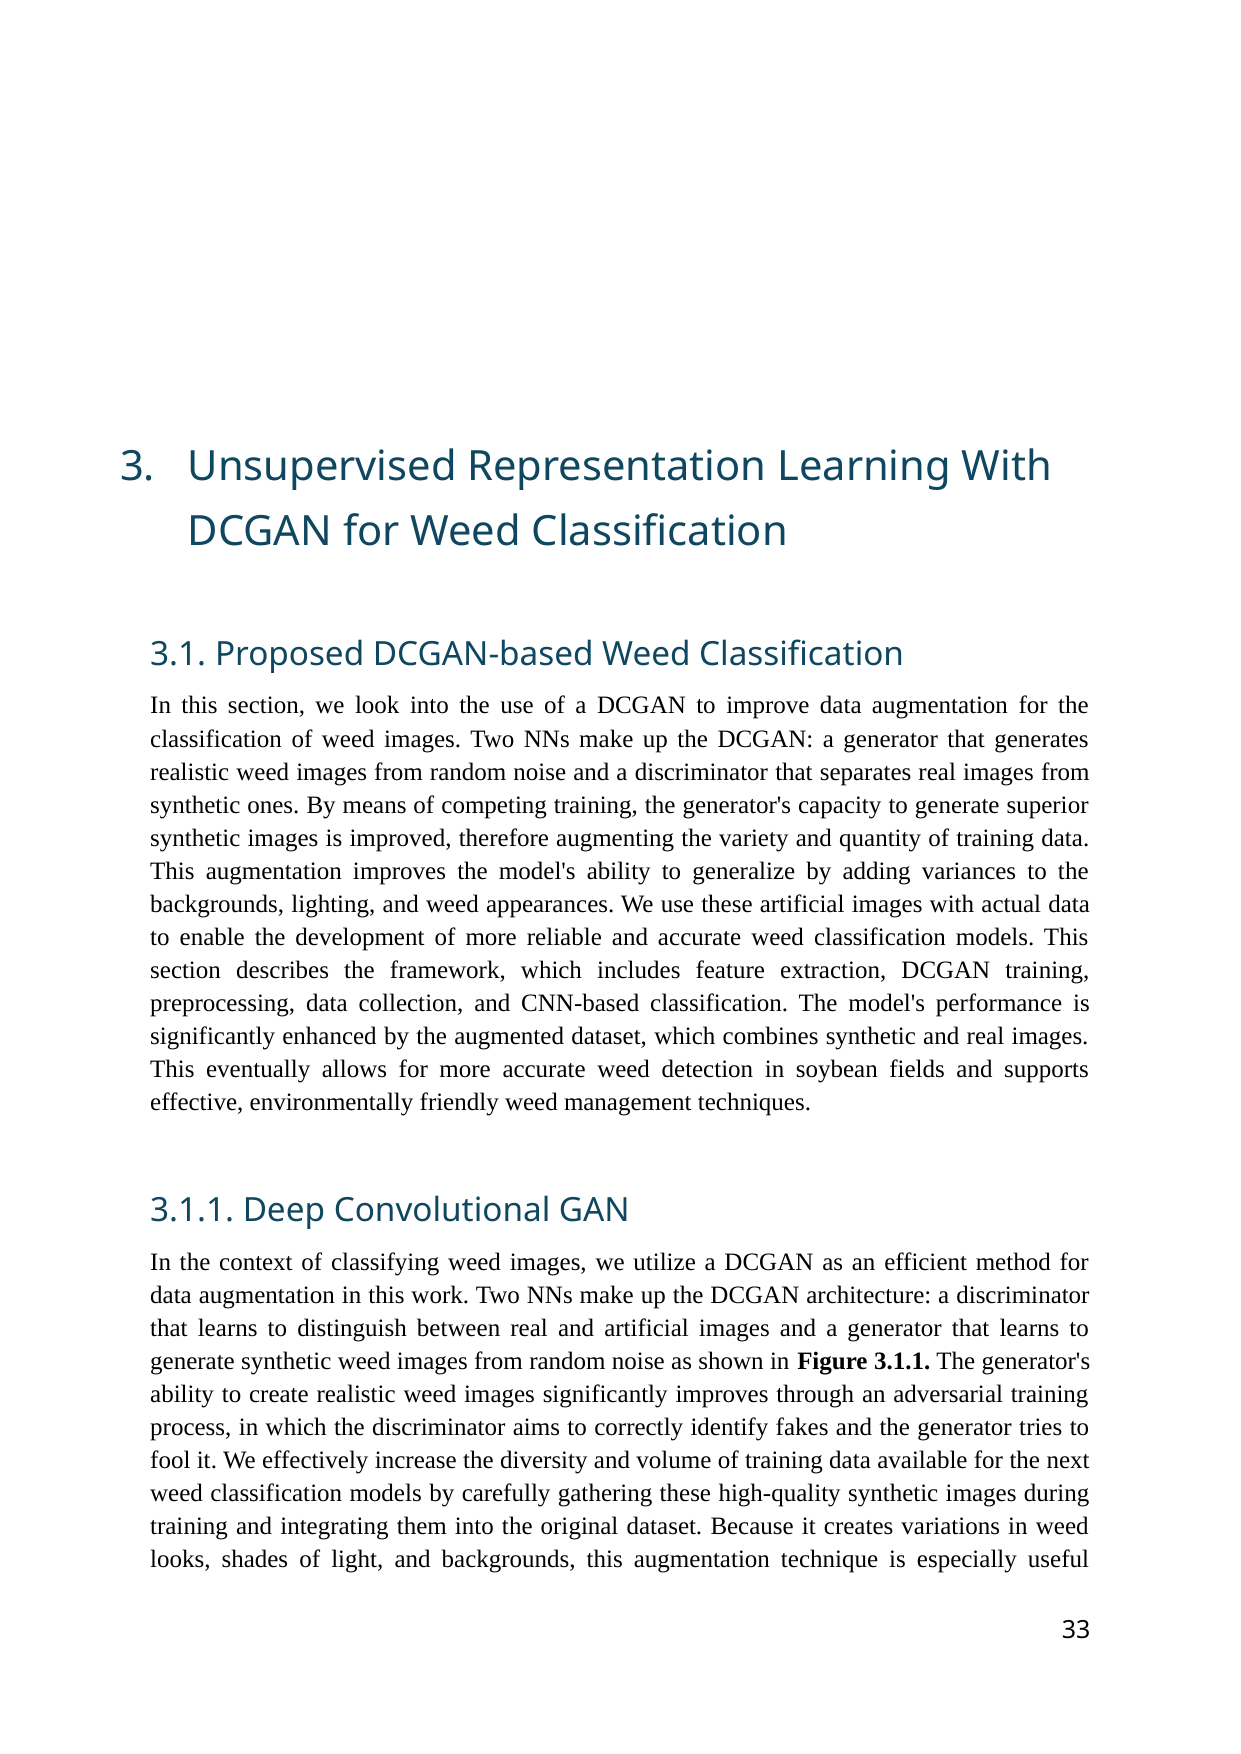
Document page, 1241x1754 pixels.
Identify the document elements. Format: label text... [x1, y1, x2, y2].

subtitle 3.1.1. Deep Convolutional GAN [150, 1186, 1090, 1232]
subtitle 3.1. Proposed DCGAN-based Weed Classification [150, 630, 1090, 676]
text In this section, we look into the use of a DCGAN to improve data augmentation for the classification of weed images. Two NNs make up the DCGAN: a generator that generates realistic weed images from random noise and a discriminator that separates real images from synthetic ones. By means of competing training, the generator's capacity to generate superior synthetic images is improved, therefore augmenting the variety and quantity of training data. This augmentation improves the model's ability to generalize by adding variances to the backgrounds, lighting, and weed appearances. We use these artificial images with actual data to enable the development of more reliable and accurate weed classification models. This section describes the framework, which includes feature extraction, DCGAN training, preprocessing, data collection, and CNN-based classification. The model's performance is significantly enhanced by the augmented dataset, which combines synthetic and real images. This eventually allows for more accurate weed detection in soybean fields and supports effective, environmentally friendly weed management techniques. [150, 691, 1090, 1116]
subtitle Unsupervised Representation Learning With DCGAN for Weed Classification [120, 436, 1090, 557]
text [150, 1247, 1090, 1573]
